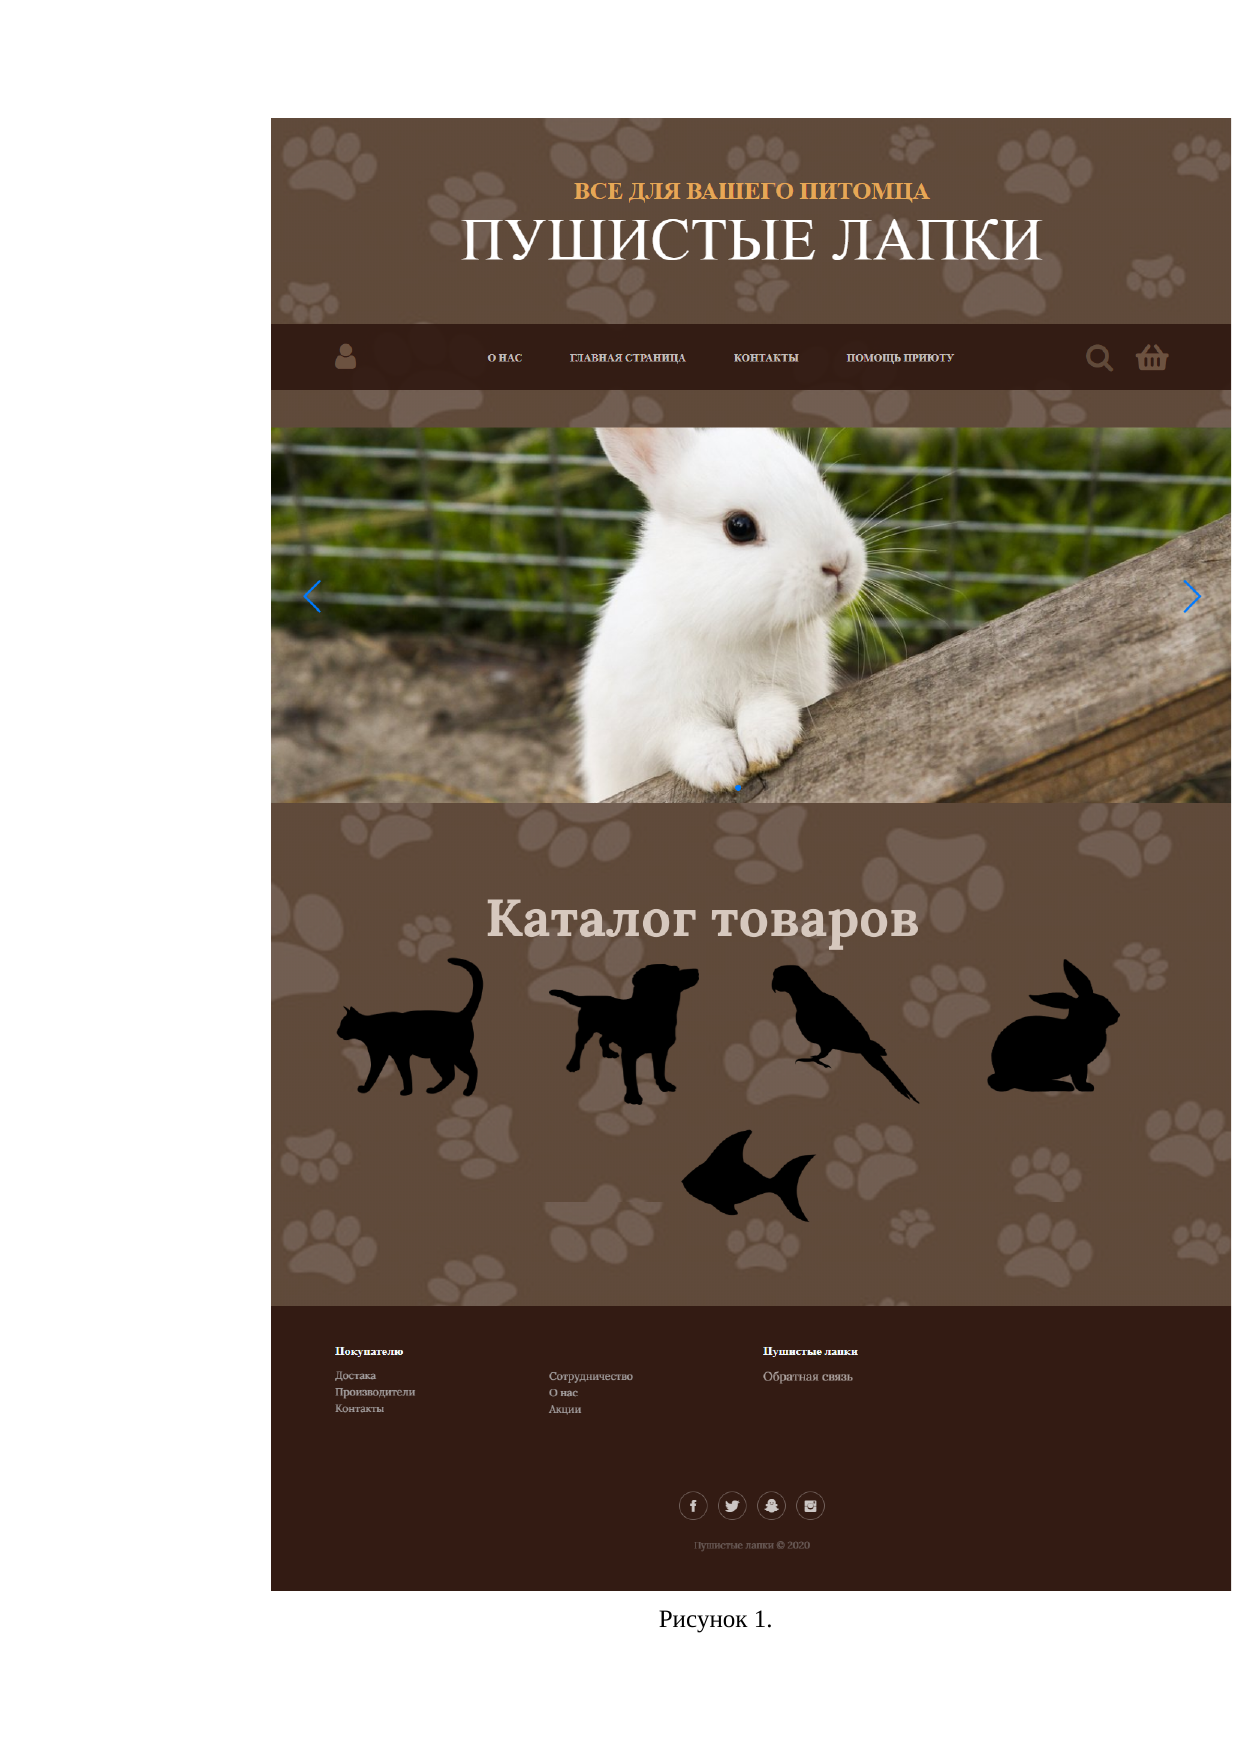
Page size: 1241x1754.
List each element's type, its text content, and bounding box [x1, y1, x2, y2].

list Рисунок 1. [177, 1604, 1152, 1633]
